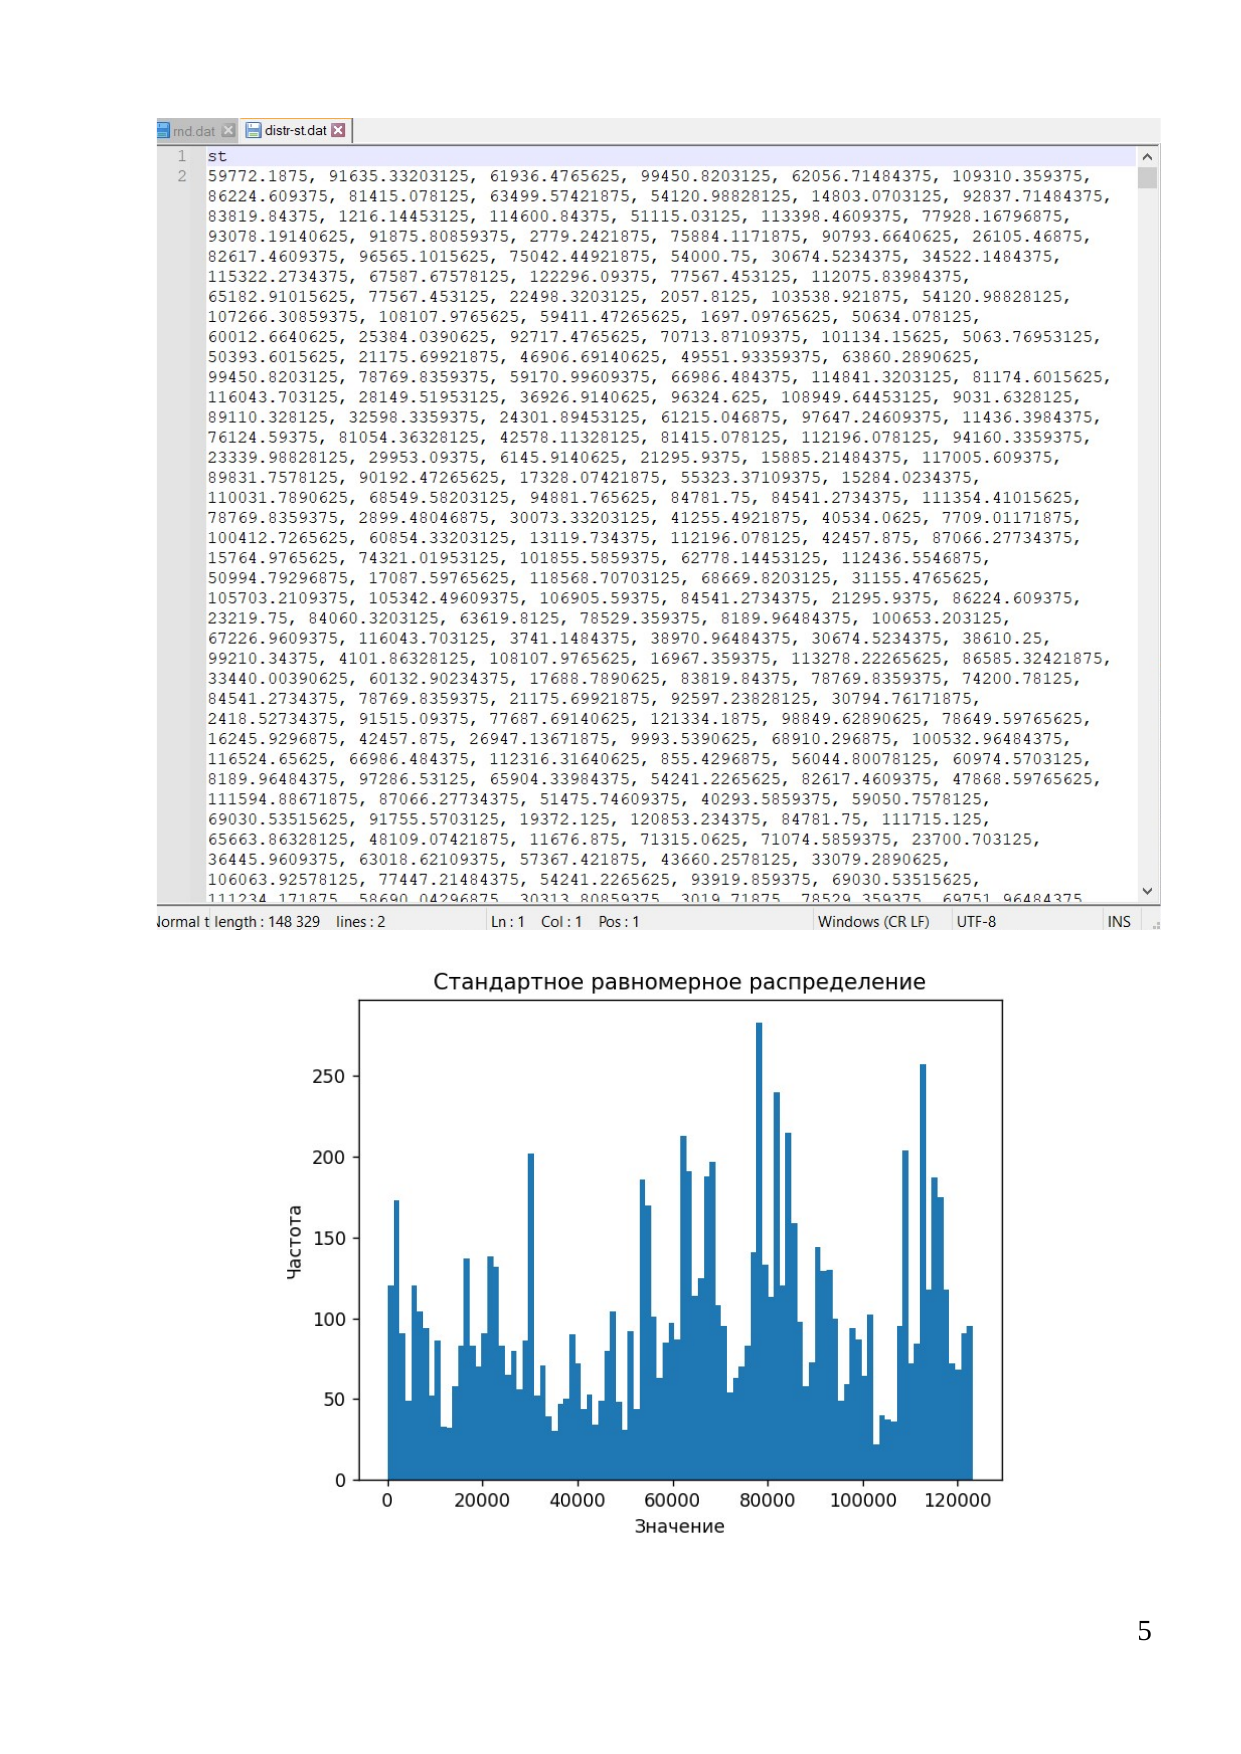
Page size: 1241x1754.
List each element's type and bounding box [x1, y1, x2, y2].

picture [156, 118, 1161, 930]
picture [283, 951, 1033, 1541]
